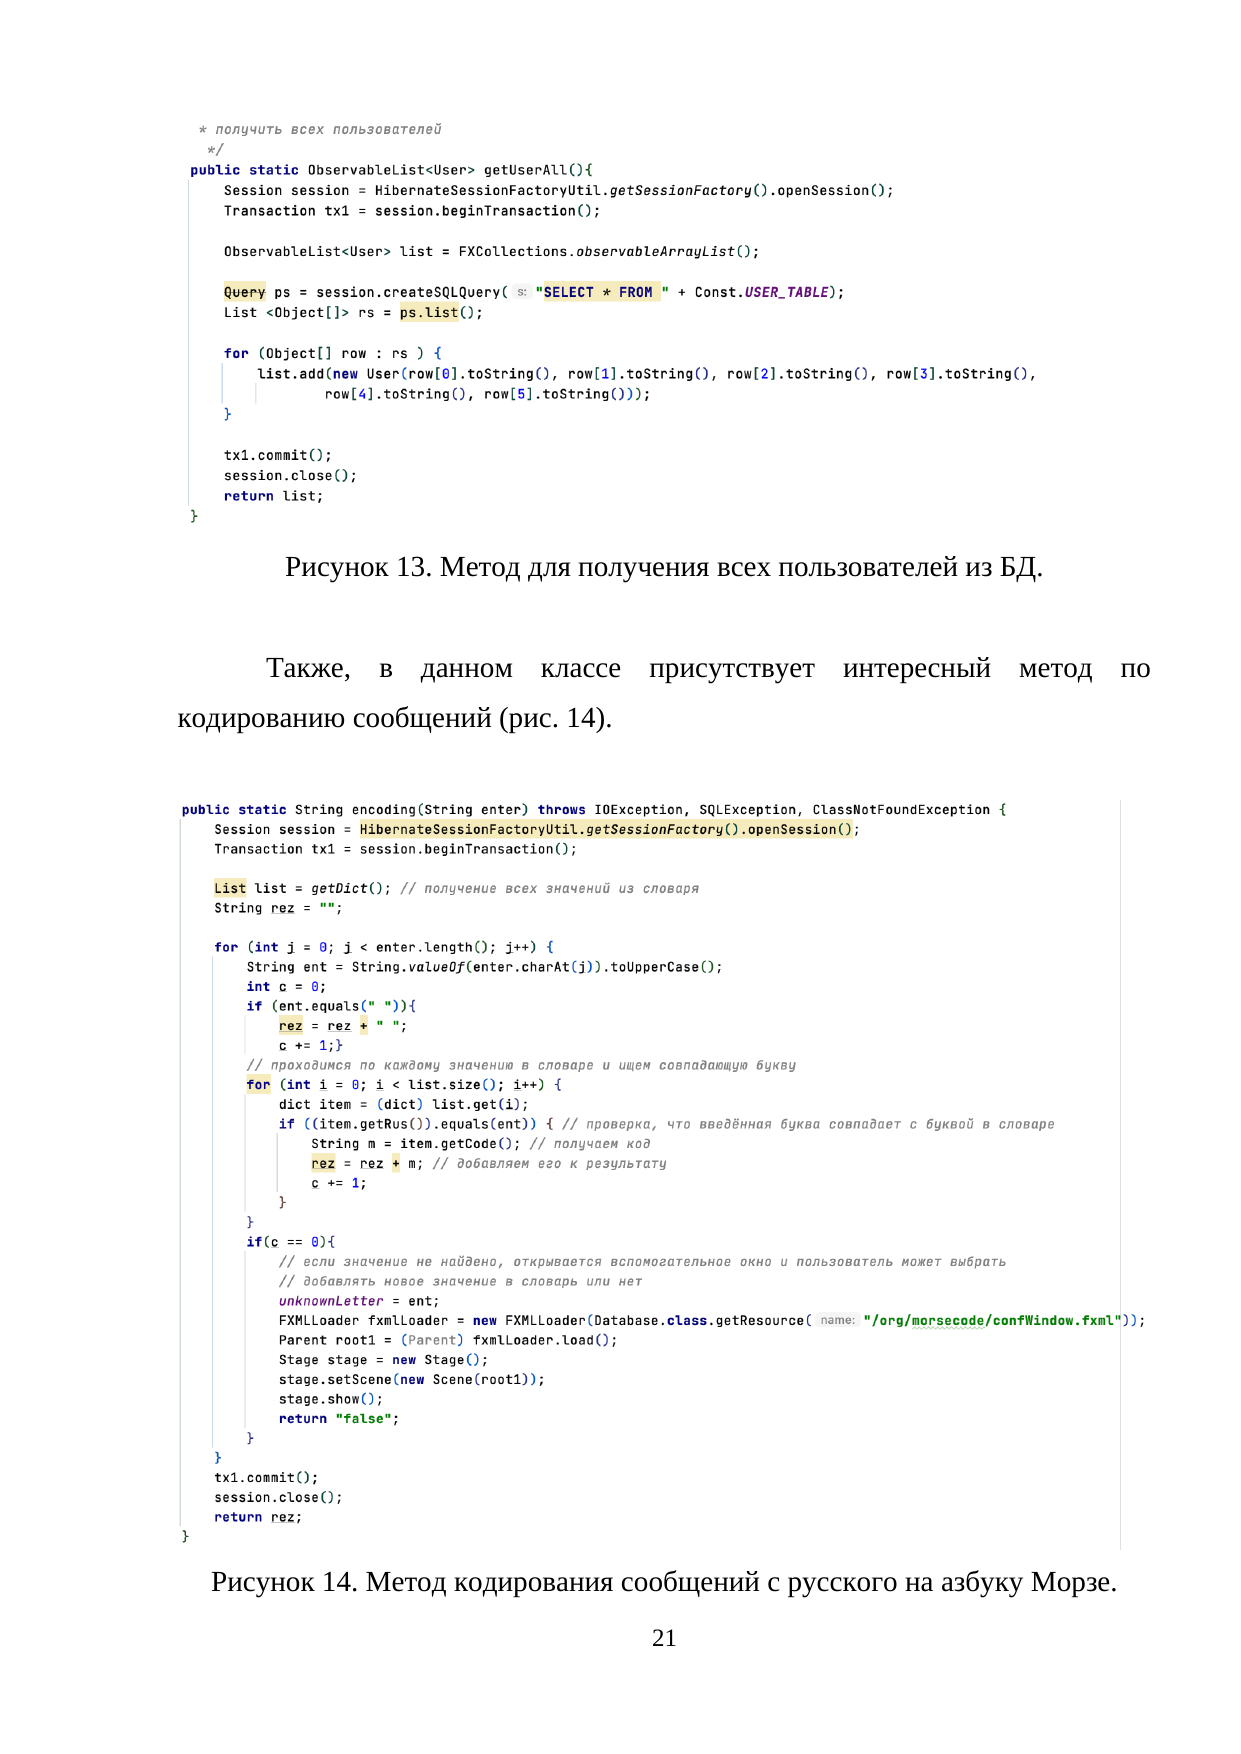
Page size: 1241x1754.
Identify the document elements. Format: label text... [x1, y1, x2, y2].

picture [177, 800, 1152, 1550]
text Рисунок 13. Метод для получения всех пользователей из БД. [177, 549, 1152, 583]
picture [177, 118, 1152, 535]
text Также, в данном классе присутствует интересный метод по кодированию сообщений (рис. 14). [177, 650, 1152, 733]
text Рисунок 14. Метод кодирования сообщений с русского на азбуку Морзе. [177, 1564, 1152, 1598]
